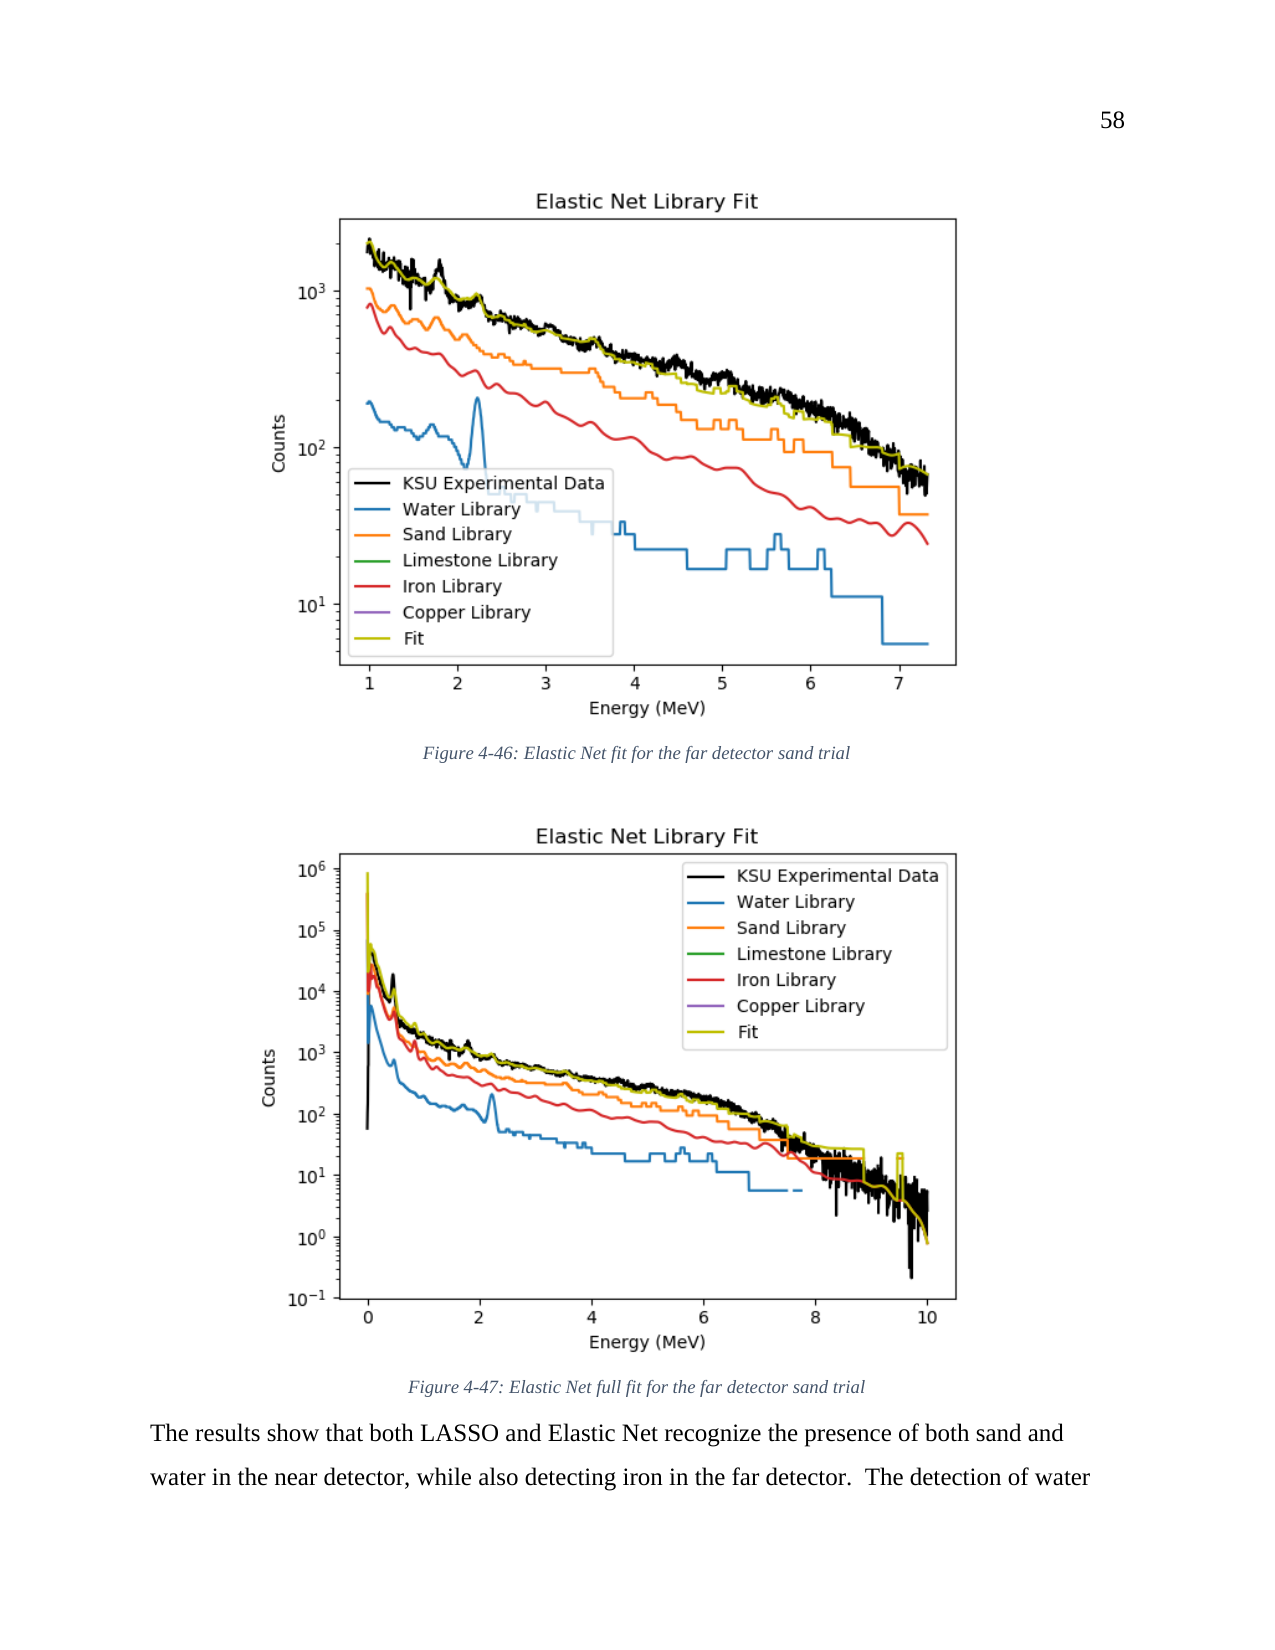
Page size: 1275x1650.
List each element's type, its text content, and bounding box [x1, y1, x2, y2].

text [150, 1418, 1125, 1490]
text Figure 4-46: Elastic Net fit for the far detector sand trial [150, 742, 1125, 763]
text Figure 4-47: Elastic Net full fit for the far detector sand trial [150, 1376, 1125, 1398]
picture [241, 784, 1034, 1362]
picture [241, 150, 1034, 728]
